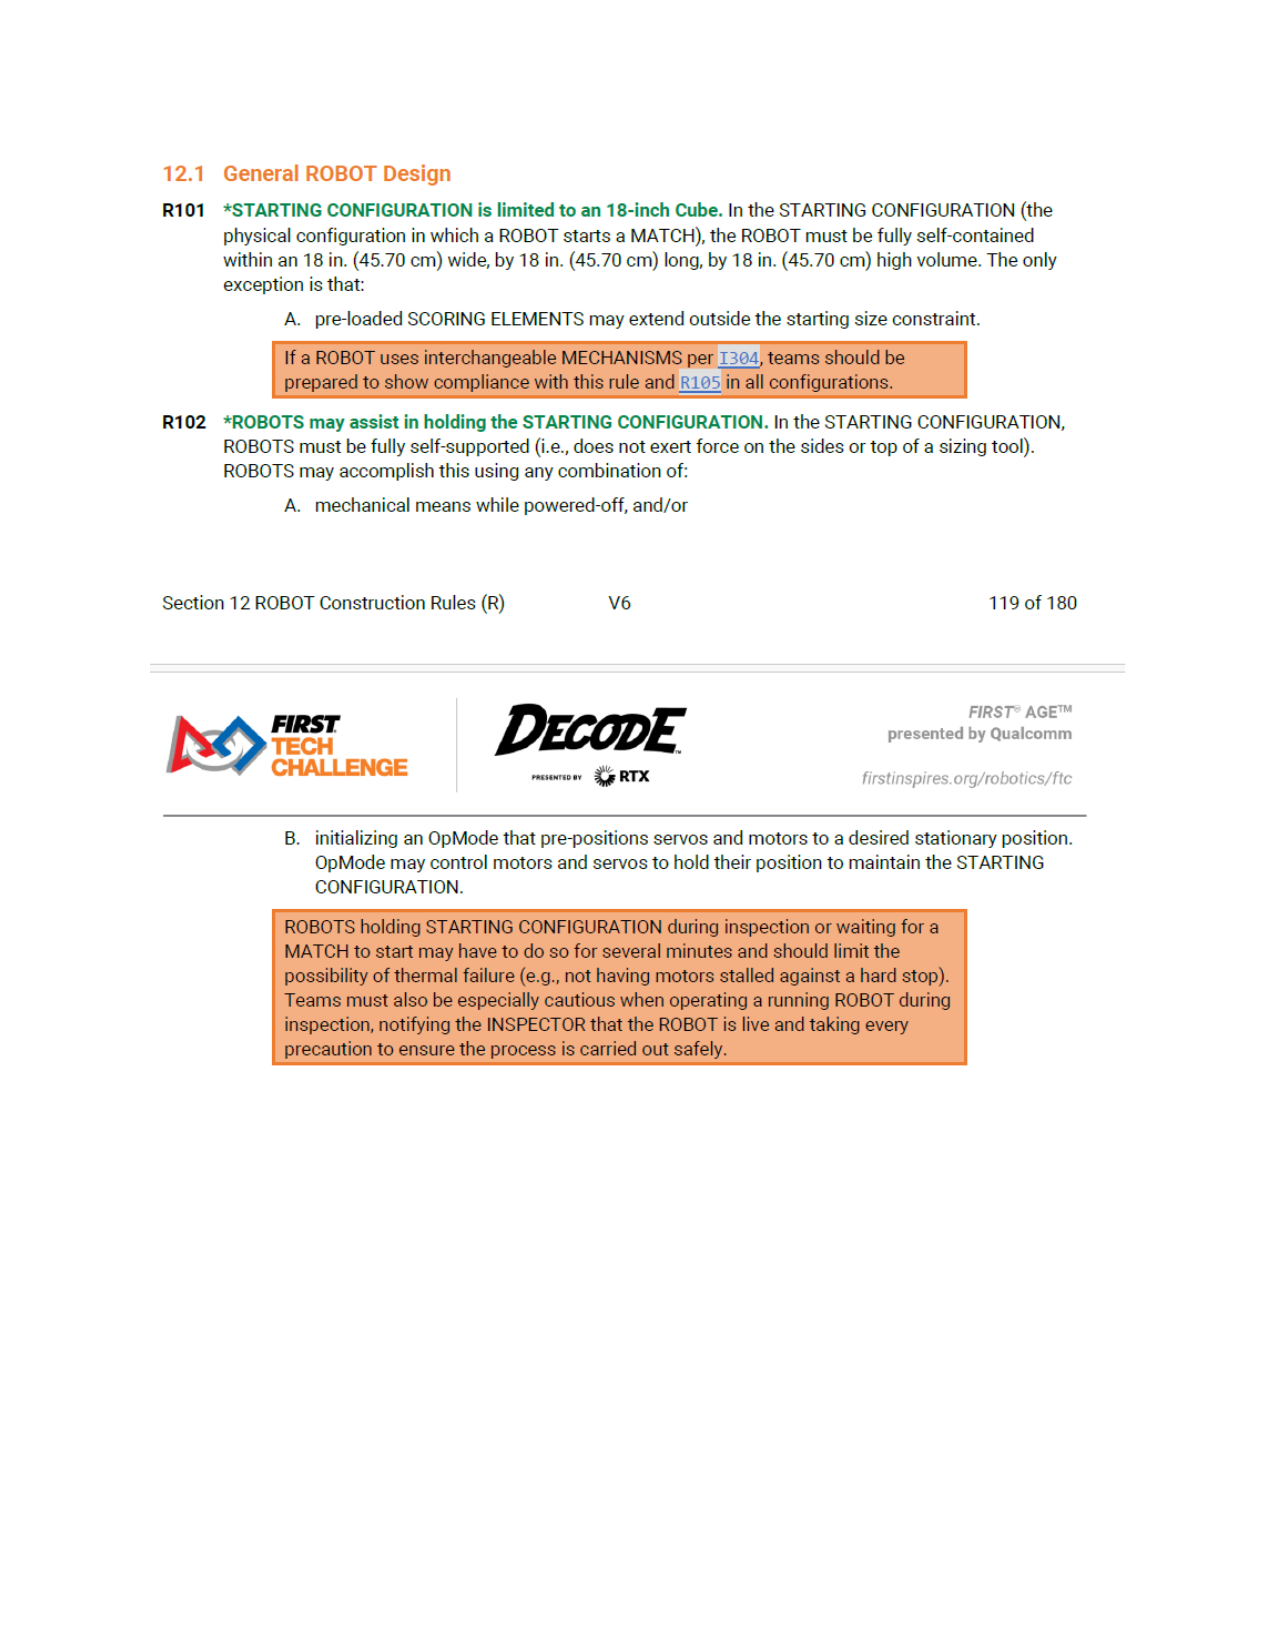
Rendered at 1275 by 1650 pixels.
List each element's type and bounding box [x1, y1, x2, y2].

picture [150, 150, 1125, 1071]
